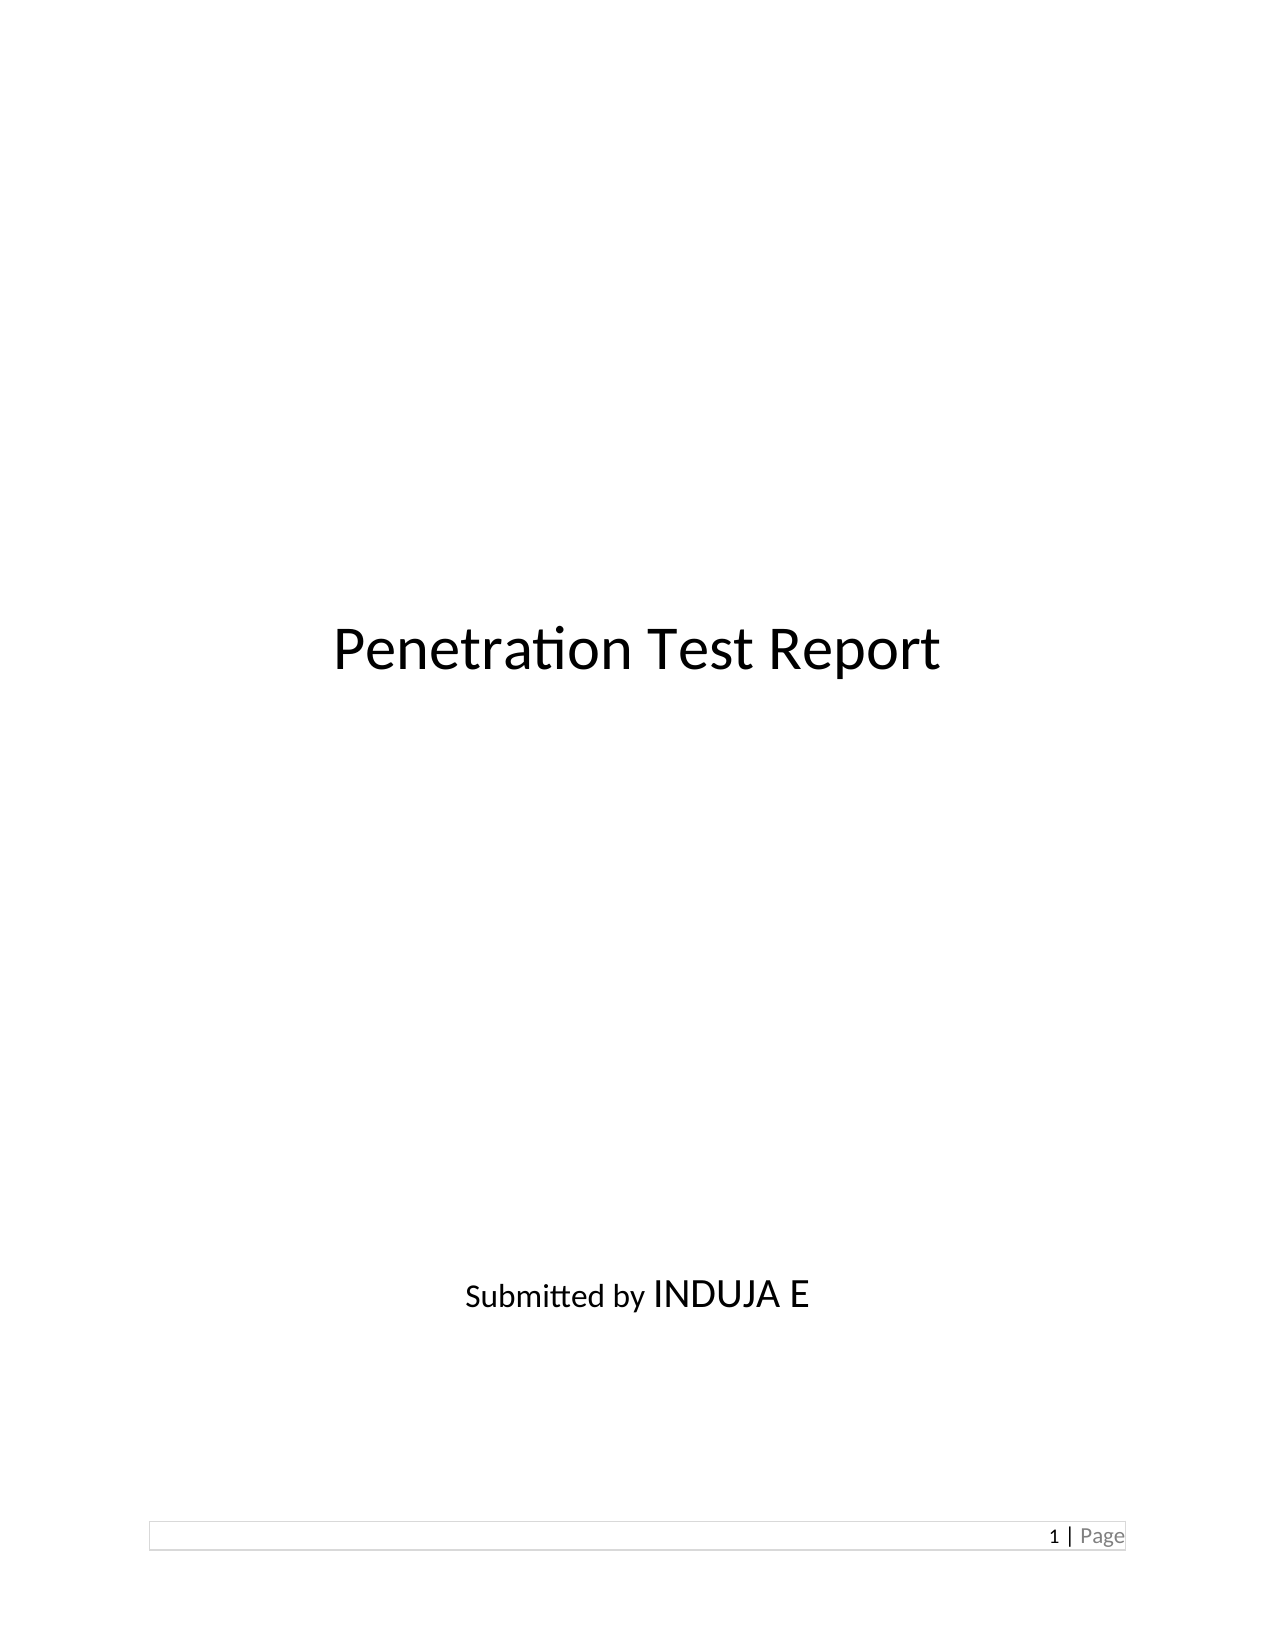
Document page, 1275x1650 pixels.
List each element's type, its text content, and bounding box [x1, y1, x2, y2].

title Penetration Test Report [150, 608, 1125, 685]
text Submitted by INDUJA E [150, 1267, 1125, 1318]
